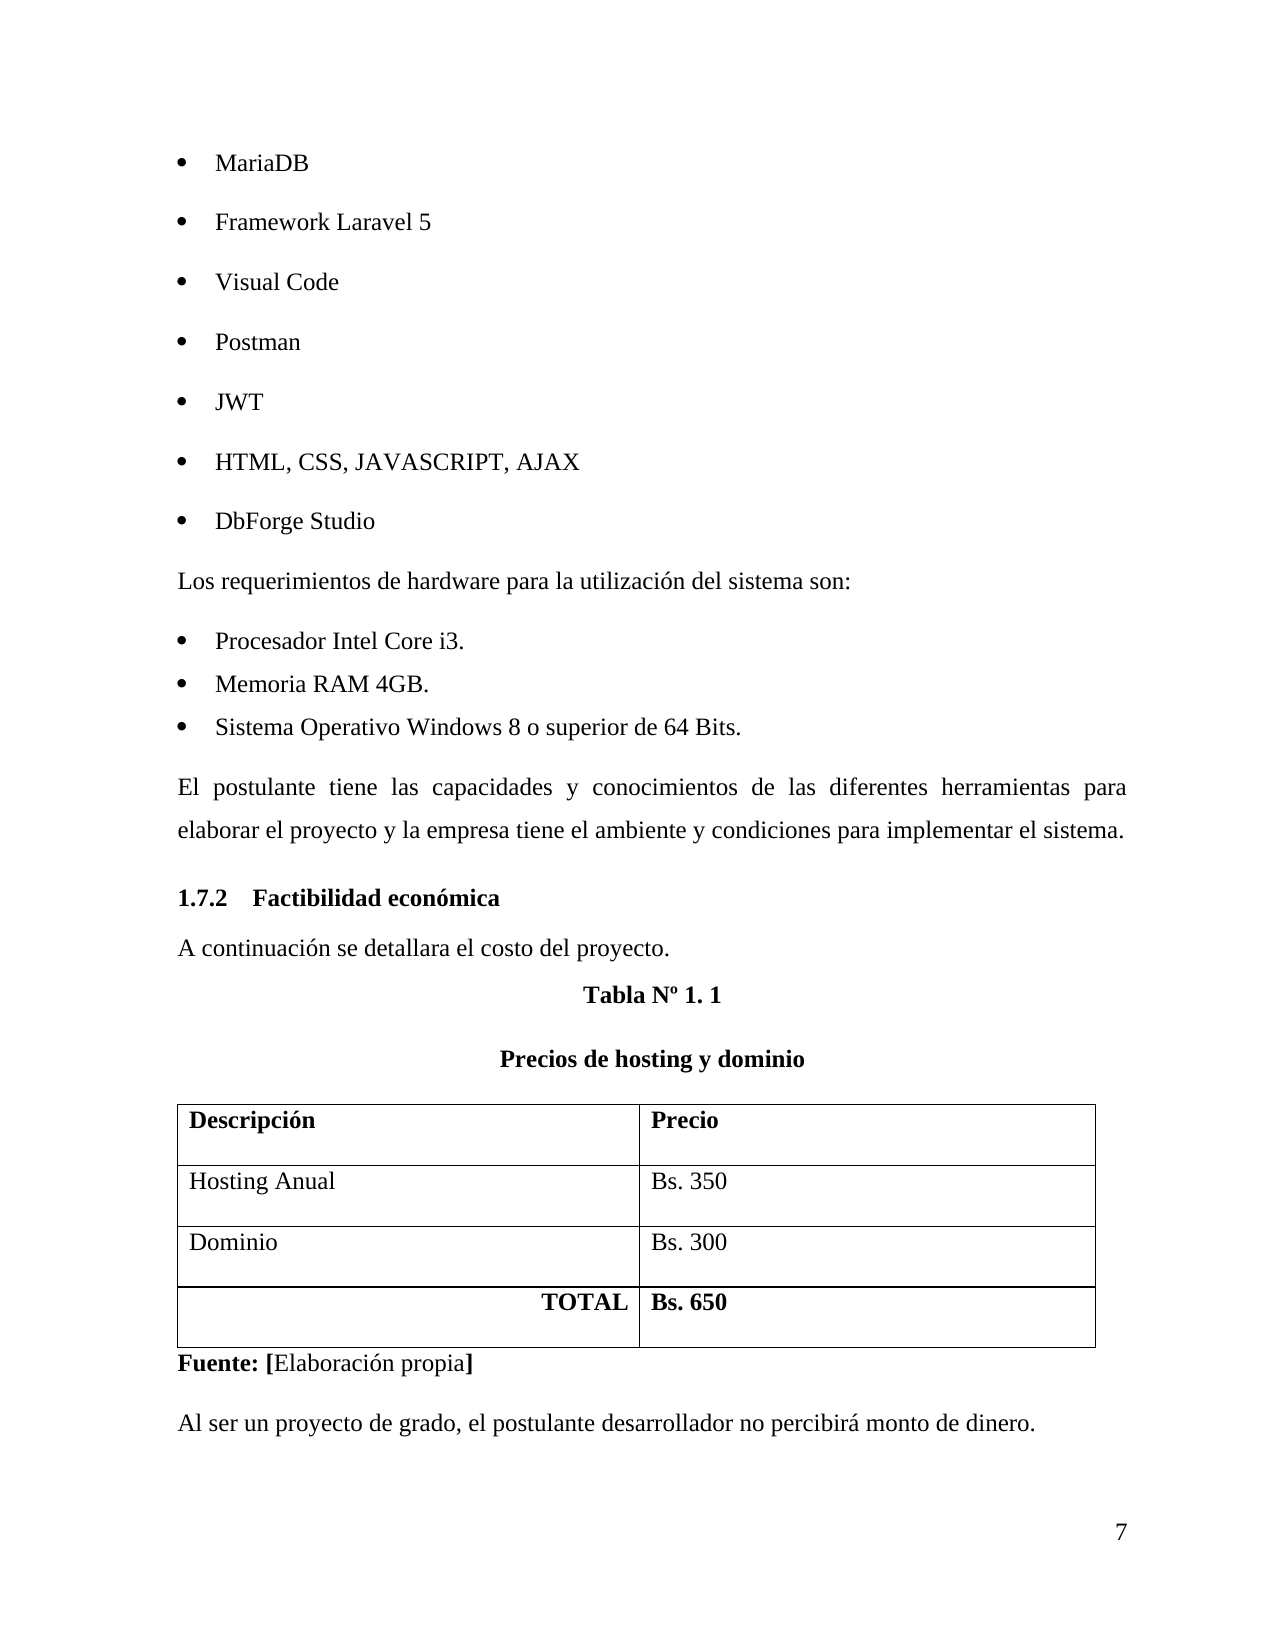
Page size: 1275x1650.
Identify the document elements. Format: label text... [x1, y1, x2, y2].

text Al ser un proyecto de grado, el postulante desarrollador no percibirá monto de dinero. [177, 1408, 1127, 1437]
text A continuación se detallara el costo del proyecto. [177, 933, 1127, 961]
table_cell Bs. 650 [640, 1288, 1095, 1347]
list JWT [177, 387, 1127, 416]
list Procesador Intel Core i3. [177, 626, 1127, 655]
text Los requerimientos de hardware para la utilización del sistema son: [177, 566, 1127, 595]
table_cell Dominio [178, 1227, 639, 1286]
table_cell Hosting Anual [178, 1166, 639, 1226]
list Sistema Operativo Windows 8 o superior de 64 Bits. [177, 712, 1127, 741]
text Precios de hosting y dominio [177, 1044, 1127, 1073]
text Fuente: [Elaboración propia] [177, 1348, 1127, 1377]
text Tabla Nº 1. 1 [177, 980, 1127, 1009]
list Postman [177, 327, 1127, 356]
list MariaDB [177, 148, 1127, 176]
table_cell TOTAL [178, 1288, 639, 1347]
list Memoria RAM 4GB. [177, 669, 1127, 698]
table_header Descripción [178, 1105, 639, 1165]
table_cell Bs. 300 [640, 1227, 1095, 1286]
list HTML, CSS, JAVASCRIPT, AJAX [177, 447, 1127, 475]
list Framework Laravel 5 [177, 207, 1127, 236]
text El postulante tiene las capacidades y conocimientos de las diferentes herramientas para elaborar el proyecto y la empresa tiene el ambiente y condiciones para implementar el sistema. [177, 772, 1127, 844]
list DbForge Studio [177, 506, 1127, 535]
subtitle Factibilidad económica [177, 883, 1127, 912]
table_cell Bs. 350 [640, 1166, 1095, 1226]
table_header Precio [640, 1105, 1095, 1165]
list Visual Code [177, 267, 1127, 296]
